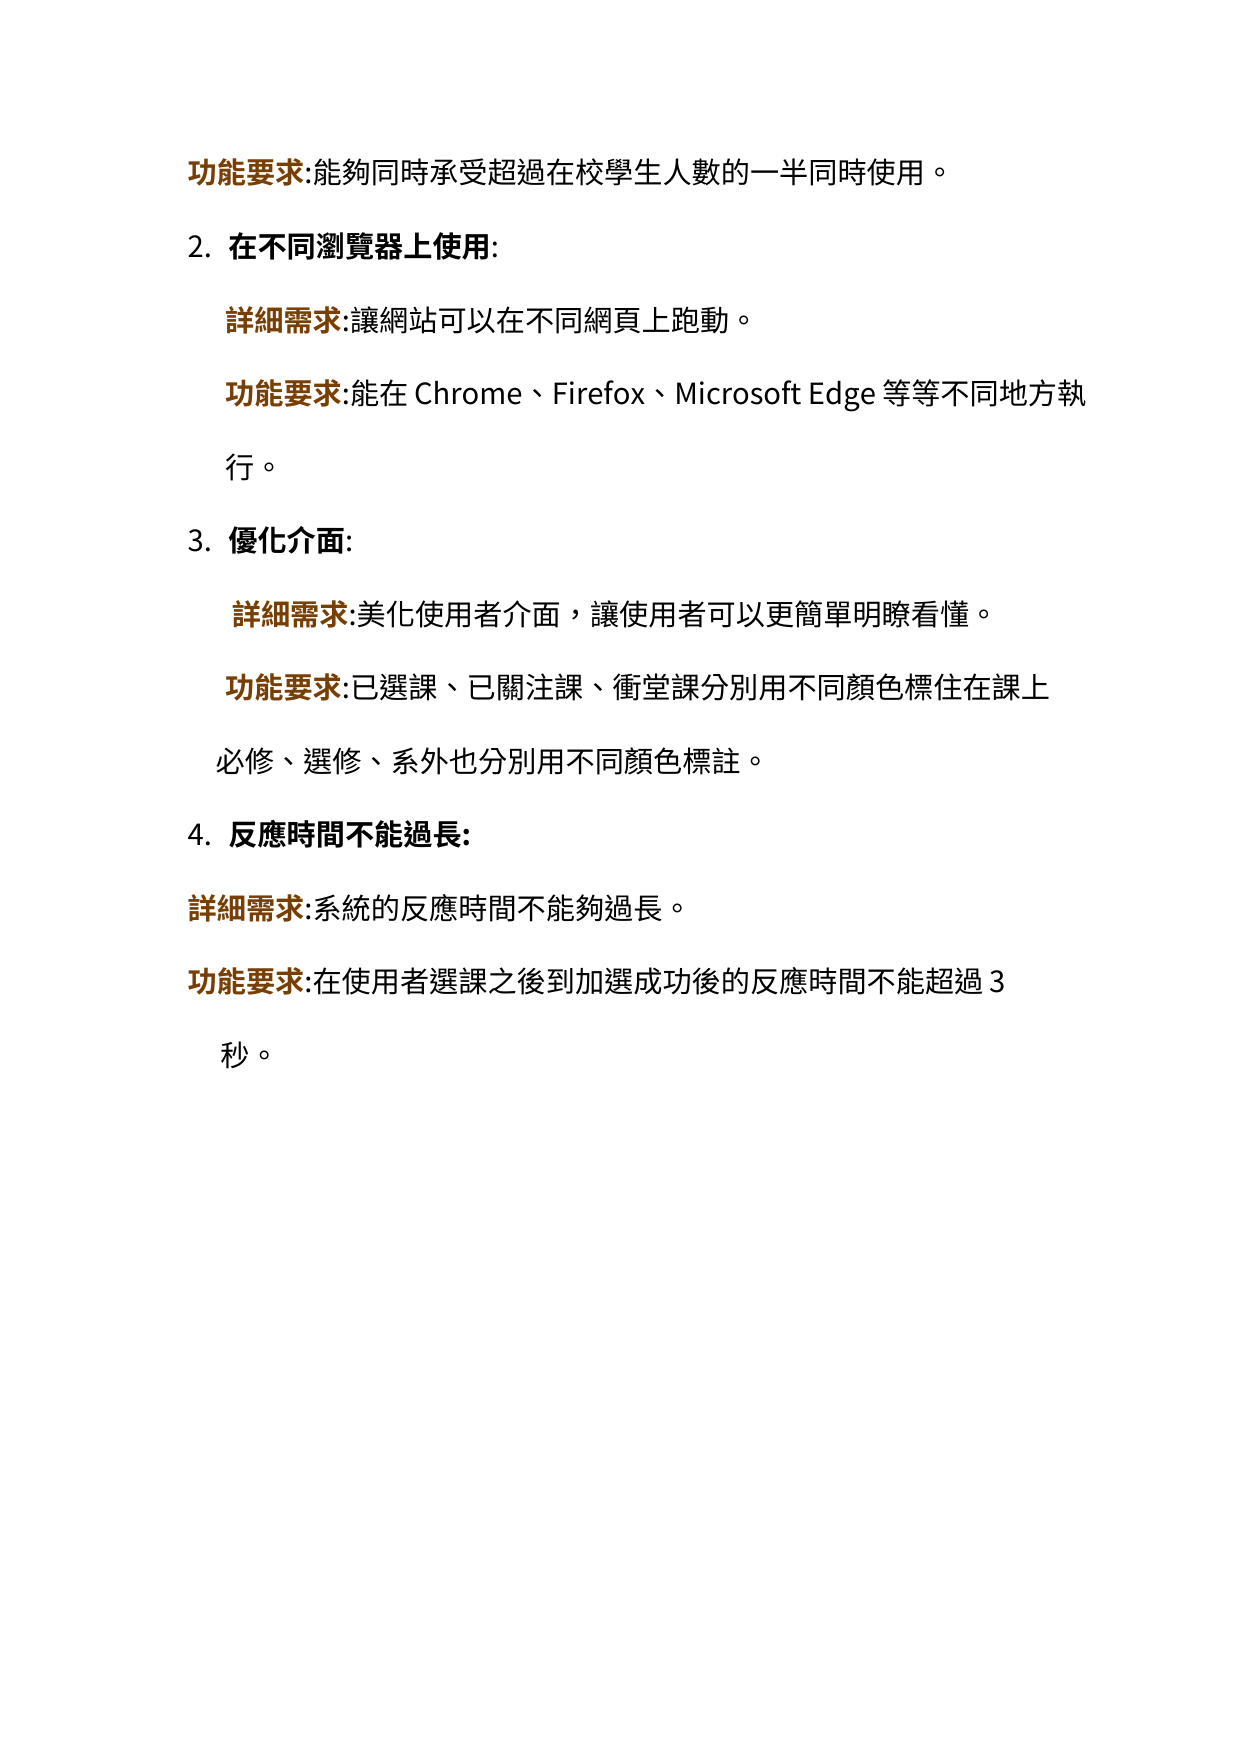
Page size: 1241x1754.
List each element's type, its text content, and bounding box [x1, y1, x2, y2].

text 行。 [225, 444, 1090, 486]
text 3. 優化介面: [187, 518, 1090, 560]
text 4. 反應時間不能過長: [187, 812, 1090, 854]
text 詳細需求:讓網站可以在不同網頁上跑動。 [150, 297, 1090, 339]
text 詳細需求:系統的反應時間不能夠過長。 [187, 885, 1090, 928]
text 功能要求:能在Chrome、Firefox、Microsoft Edge等等不同地方執 [225, 371, 1090, 413]
text 2. 在不同瀏覽器上使用: [187, 223, 1090, 266]
text 詳細需求:美化使用者介面，讓使用者可以更簡單明瞭看懂。 [150, 591, 1090, 633]
text 功能要求:已選課、已關注課、衝堂課分別用不同顏色標住在課上 [150, 665, 1090, 707]
text 必修、選修、系外也分別用不同顏色標註。 [150, 738, 1090, 781]
text 功能要求:在使用者選課之後到加選成功後的反應時間不能超過3 [187, 959, 1090, 1001]
text 功能要求:能夠同時承受超過在校學生人數的一半同時使用。 [187, 150, 1090, 192]
text 秒。 [187, 1032, 1090, 1075]
